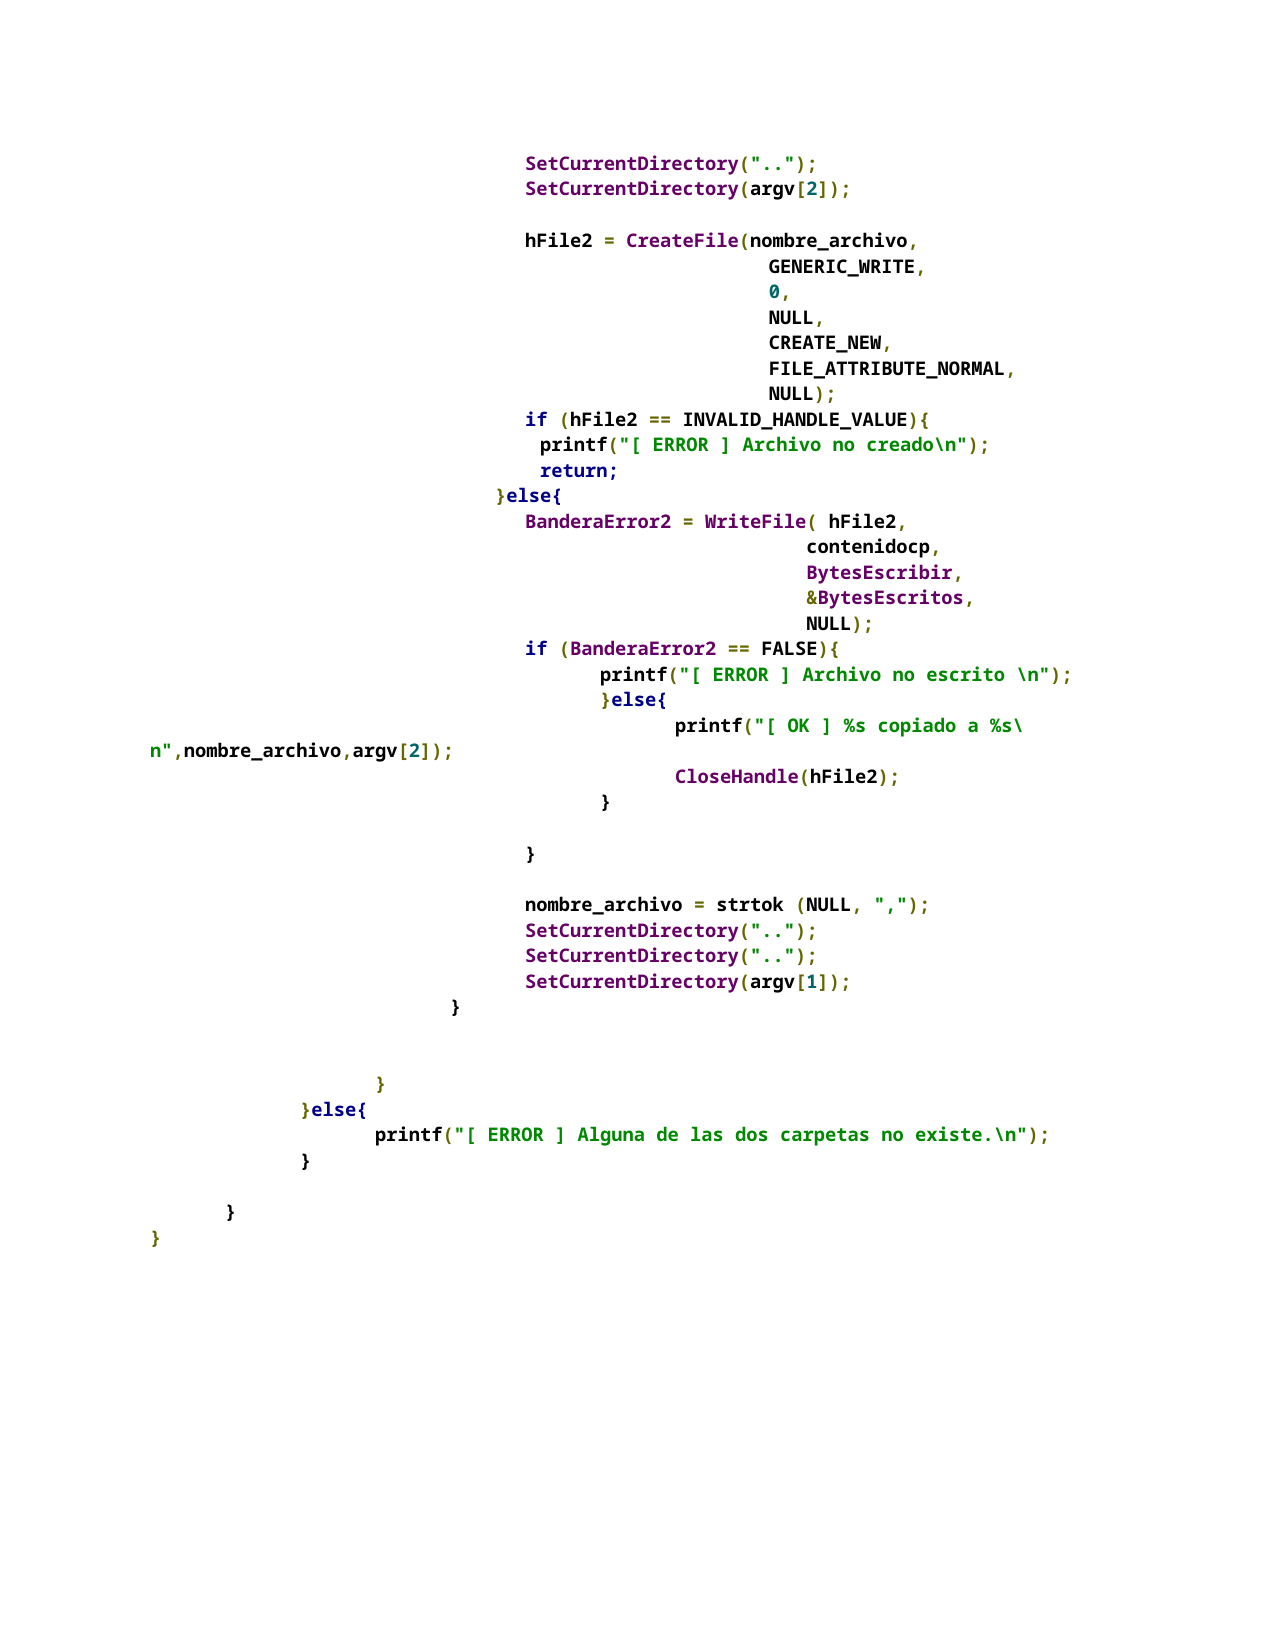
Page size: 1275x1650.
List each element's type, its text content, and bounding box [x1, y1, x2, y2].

text 0, [150, 278, 1125, 304]
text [150, 150, 1125, 176]
text BanderaError2 = WriteFile( hFile2, [150, 508, 1125, 534]
text printf("[ OK ] %s copiado a %s\n",nombre_archivo,argv[2]); [150, 712, 1125, 763]
text } [150, 1224, 1125, 1250]
text SetCurrentDirectory(".."); [150, 917, 1125, 943]
text }else{ [150, 687, 1125, 712]
text CloseHandle(hFile2); [150, 763, 1125, 789]
text GENERIC_WRITE, [150, 253, 1125, 278]
text SetCurrentDirectory(argv[2]); [150, 176, 1125, 201]
text nombre_archivo = strtok (NULL, ","); [150, 892, 1125, 917]
text if (hFile2 == INVALID_HANDLE_VALUE){ [150, 406, 1125, 432]
text printf("[ ERROR ] Alguna de las dos carpetas no existe.\n"); [150, 1121, 1125, 1147]
text } [150, 1199, 1125, 1224]
text contenidocp, [150, 534, 1125, 559]
text printf("[ ERROR ] Archivo no escrito \n"); [150, 661, 1125, 687]
text &BytesEscritos, [150, 585, 1125, 610]
text hFile2 = CreateFile(nombre_archivo, [150, 227, 1125, 253]
text NULL, [150, 304, 1125, 329]
text }else{ [150, 483, 1125, 508]
text printf("[ ERROR ] Archivo no creado\n"); [150, 432, 1125, 457]
text NULL); [150, 381, 1125, 406]
text }else{ [150, 1096, 1125, 1121]
text } [150, 789, 1125, 814]
text } [150, 1147, 1125, 1172]
text if (BanderaError2 == FALSE){ [150, 636, 1125, 661]
text CREATE_NEW, [150, 329, 1125, 355]
text SetCurrentDirectory(".."); [150, 943, 1125, 968]
text SetCurrentDirectory(argv[1]); [150, 968, 1125, 994]
text FILE_ATTRIBUTE_NORMAL, [150, 355, 1125, 381]
text } [150, 1070, 1125, 1096]
text return; [150, 457, 1125, 483]
text } [150, 994, 1125, 1019]
text NULL); [150, 610, 1125, 636]
text } [150, 841, 1125, 866]
text BytesEscribir, [150, 559, 1125, 585]
